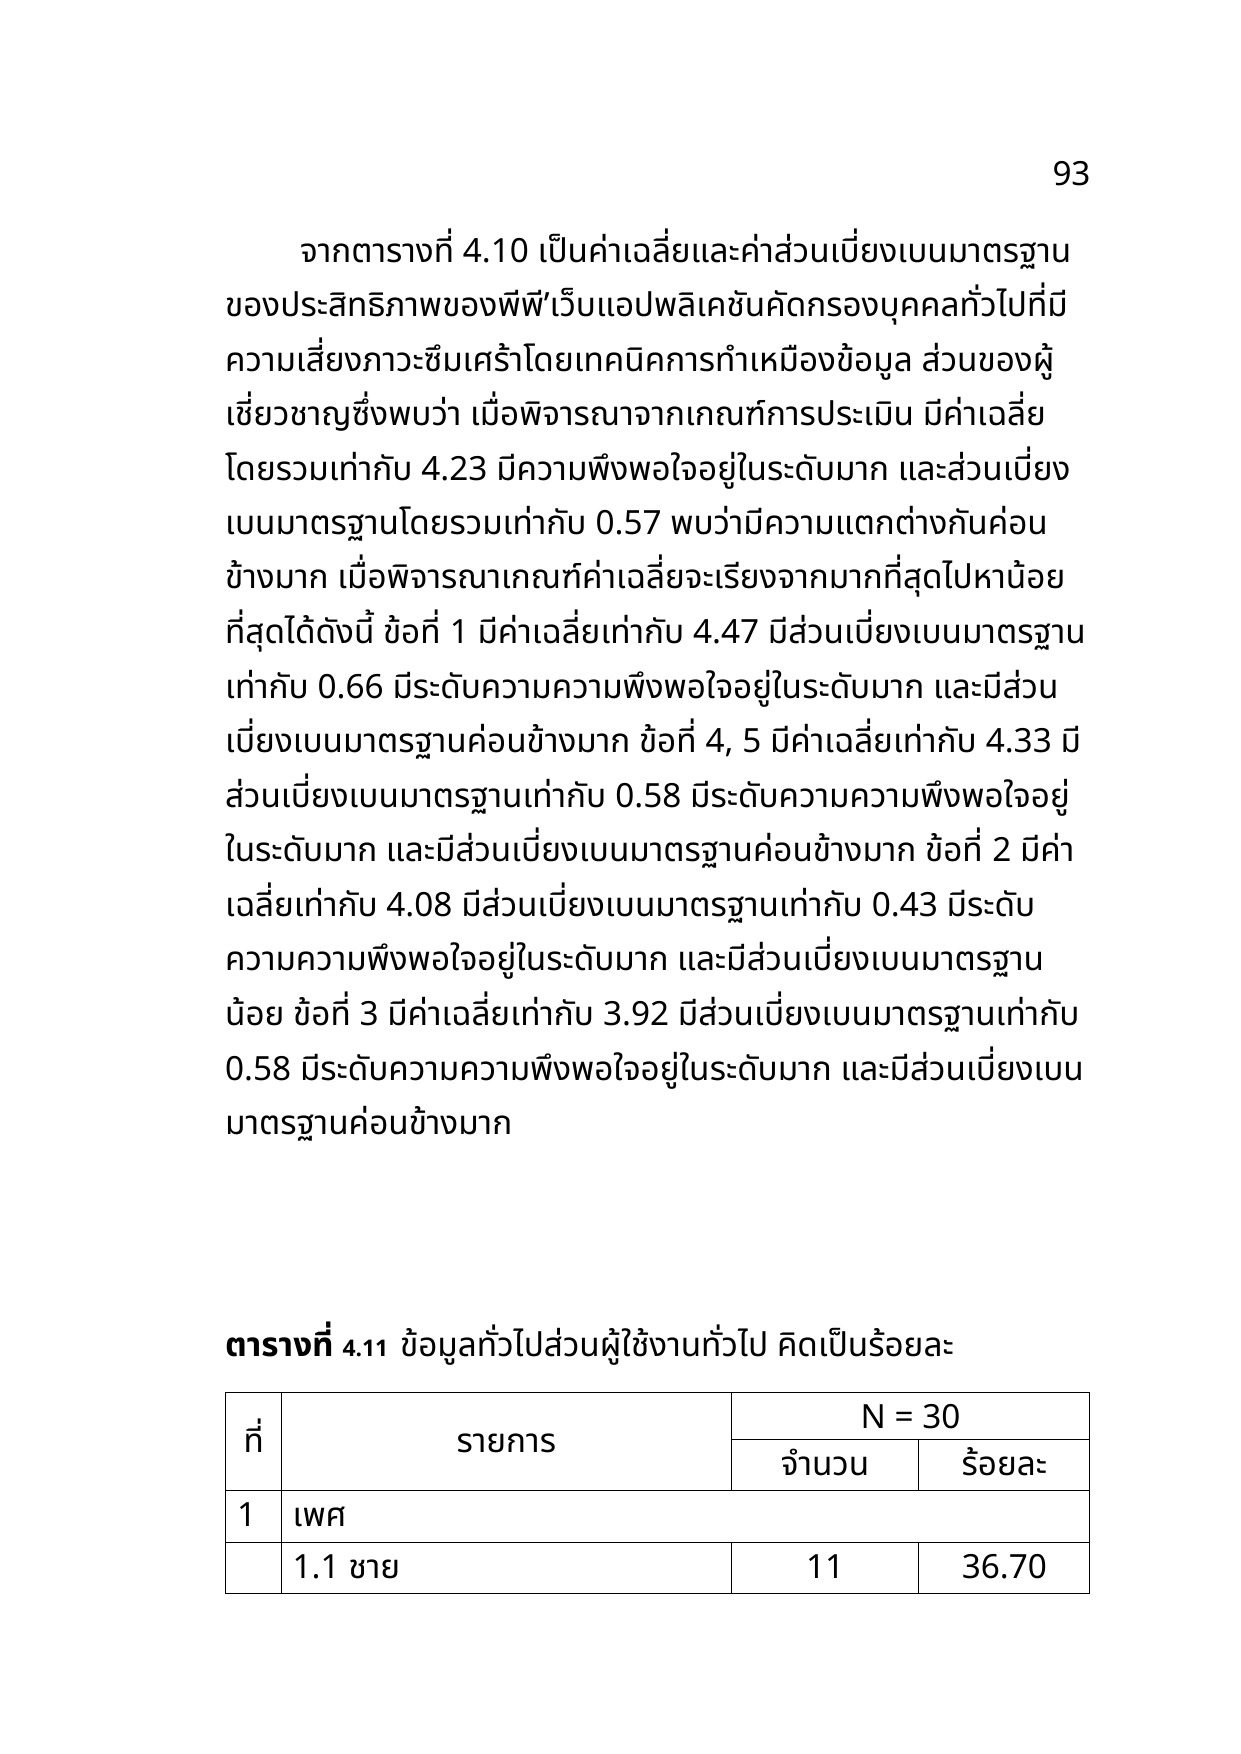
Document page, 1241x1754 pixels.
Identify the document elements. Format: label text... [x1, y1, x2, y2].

table_cell ร้อยละ [919, 1440, 1089, 1490]
table_cell [226, 1543, 281, 1593]
table_cell 1.1 ชาย [282, 1543, 731, 1593]
table_header ที่ [226, 1393, 281, 1490]
table_header รายการ [282, 1393, 731, 1490]
text ตารางที่ 4.11 ข้อมูลทั่วไปส่วนผู้ใช้งานทั่วไป คิดเป็นร้อยละ [225, 1321, 1090, 1372]
text จากตารางที่ 4.10 เป็นค่าเฉลี่ยและค่าส่วนเบี่ยงเบนมาตรฐานของประสิทธิภาพของพีพี’เว็บแอปพลิเคชันคัดกรองบุคคลทั่วไปที่มีความเสี่ยงภาวะซึมเศร้าโดยเทคนิคการทำเหมืองข้อมูล ส่วนของผู้เชี่ยวชาญซึ่งพบว่า เมื่อพิจารณาจากเกณฑ์การประเมิน มีค่าเฉลี่ยโดยรวมเท่ากับ 4.23 มีความพึงพอใจอยู่ในระดับมาก และส่วนเบี่ยงเบนมาตรฐานโดยรวมเท่ากับ 0.57 พบว่ามีความแตกต่างกันค่อนข้างมาก เมื่อพิจารณาเกณฑ์ค่าเฉลี่ยจะเรียงจากมากที่สุดไปหาน้อยที่สุดได้ดังนี้ ข้อที่ 1 มีค่าเฉลี่ยเท่ากับ 4.47 มีส่วนเบี่ยงเบนมาตรฐานเท่ากับ 0.66 มีระดับความความพึงพอใจอยู่ในระดับมาก และมีส่วนเบี่ยงเบนมาตรฐานค่อนข้างมาก ข้อที่ 4, 5 มีค่าเฉลี่ยเท่ากับ 4.33 มีส่วนเบี่ยงเบนมาตรฐานเท่ากับ 0.58 มีระดับความความพึงพอใจอยู่ในระดับมาก และมีส่วนเบี่ยงเบนมาตรฐานค่อนข้างมาก ข้อที่ 2 มีค่าเฉลี่ยเท่ากับ 4.08 มีส่วนเบี่ยงเบนมาตรฐานเท่ากับ 0.43 มีระดับความความพึงพอใจอยู่ในระดับมาก และมีส่วนเบี่ยงเบนมาตรฐานน้อย ข้อที่ 3 มีค่าเฉลี่ยเท่ากับ 3.92 มีส่วนเบี่ยงเบนมาตรฐานเท่ากับ 0.58 มีระดับความความพึงพอใจอยู่ในระดับมาก และมีส่วนเบี่ยงเบนมาตรฐานค่อนข้างมาก [225, 227, 1090, 1149]
table_cell 11 [732, 1543, 918, 1593]
table_cell จำนวน [732, 1440, 918, 1490]
table_header N = 30 [732, 1393, 1089, 1439]
table_cell 36.70 [919, 1543, 1089, 1593]
table_cell เพศ [282, 1491, 1089, 1542]
table_cell 1 [226, 1491, 281, 1542]
